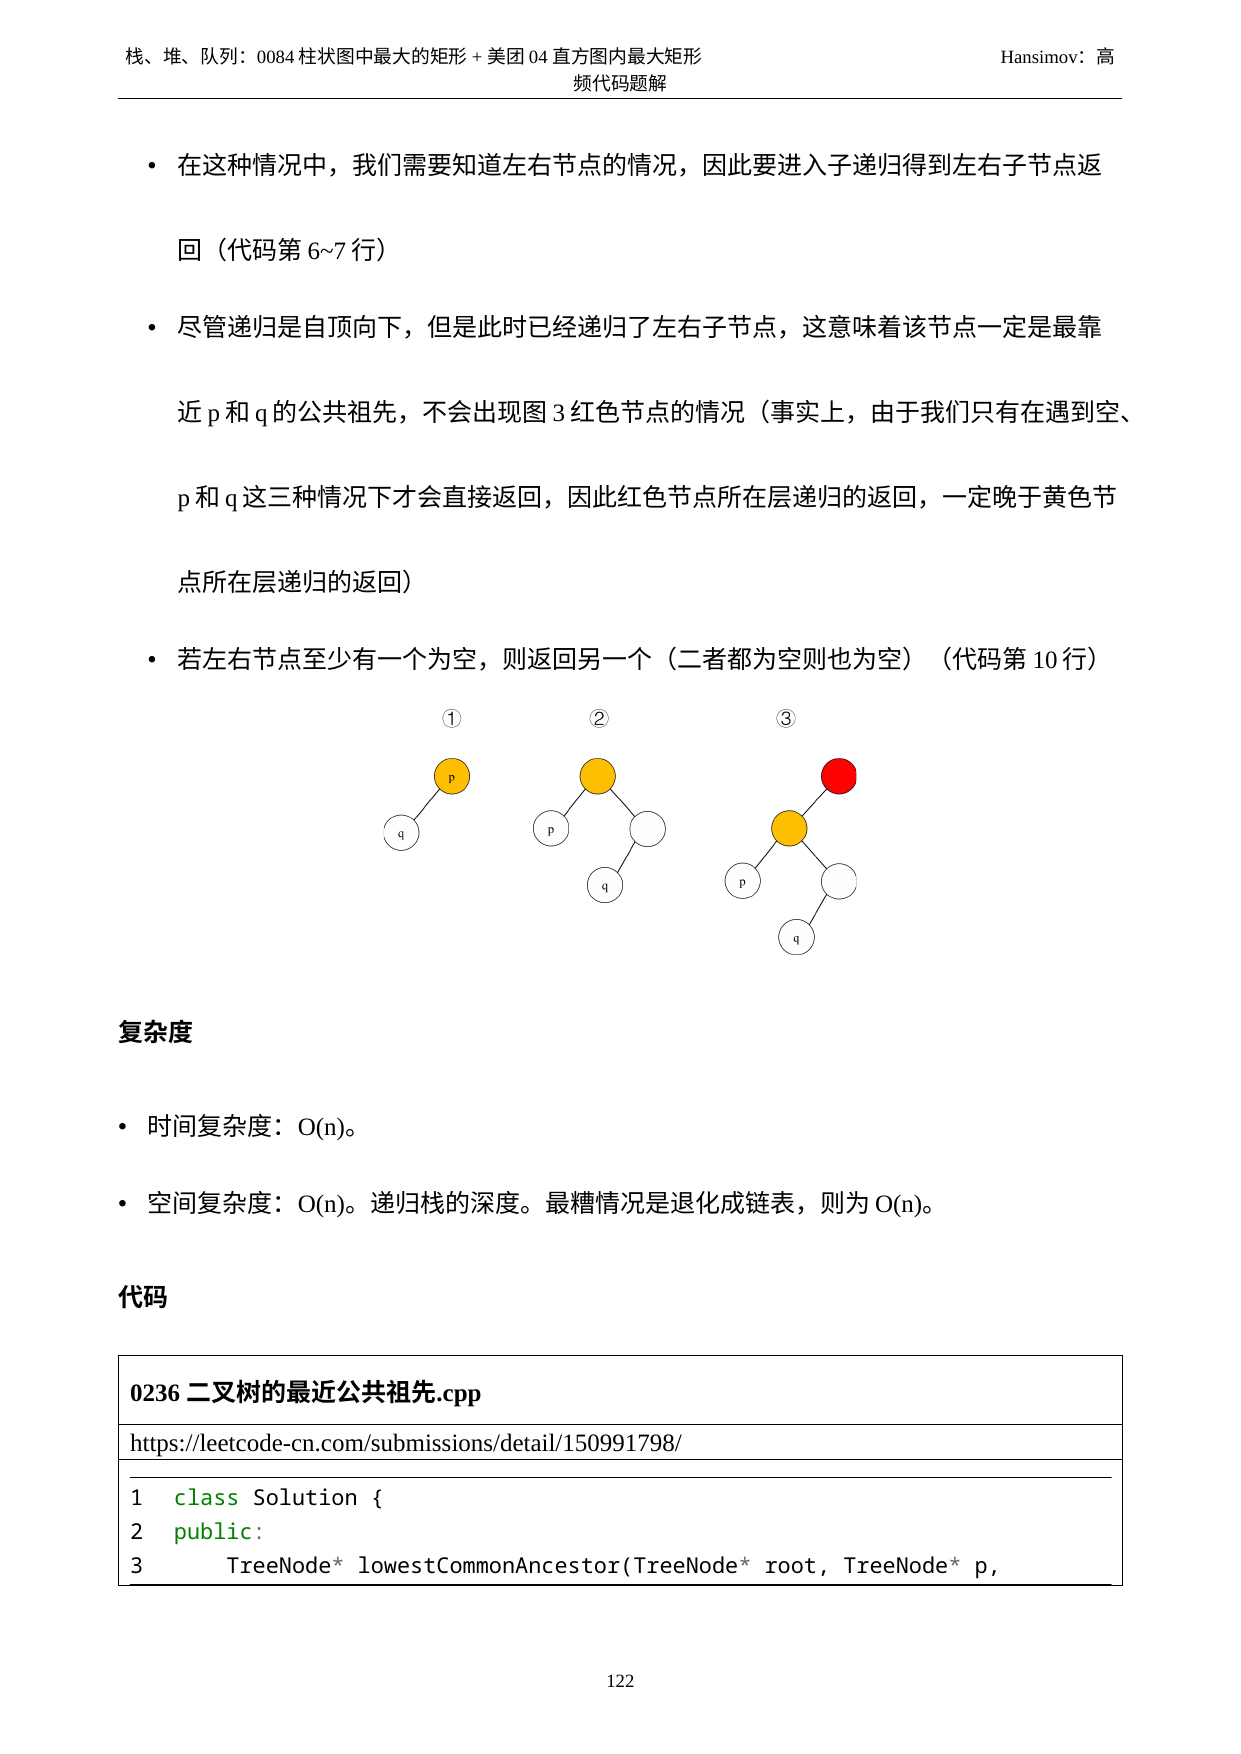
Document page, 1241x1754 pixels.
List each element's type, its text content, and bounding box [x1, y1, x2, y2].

text 时间复杂度：O(n)。 [118, 1090, 1122, 1158]
picture [383, 700, 857, 955]
text 空间复杂度：O(n)。递归栈的深度。最糟情况是退化成链表，则为O(n)。 [118, 1167, 1122, 1235]
text 在这种情况中，我们需要知道左右节点的情况，因此要进入子递归得到左右子节点返回（代码第6~7行） [148, 130, 1122, 283]
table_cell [119, 1460, 1122, 1585]
table_cell https://leetcode-cn.com/submissions/detail/150991798/ [119, 1425, 1122, 1459]
subtitle 代码 [118, 1261, 1097, 1329]
subtitle 复杂度 [118, 996, 1097, 1064]
text 若左右节点至少有一个为空，则返回另一个（二者都为空则也为空）（代码第10行） [148, 623, 1122, 691]
text 尽管递归是自顶向下，但是此时已经递归了左右子节点，这意味着该节点一定是最靠近p和q的公共祖先，不会出现图3红色节点的情况（事实上，由于我们只有在遇到空、p和q这三种情况下才会直接返回，因此红色节点所在层递归的返回，一定晚于黄色节点所在层递归的返回） [148, 292, 1122, 614]
table_header 0236 二叉树的最近公共祖先.cpp [119, 1356, 1122, 1424]
